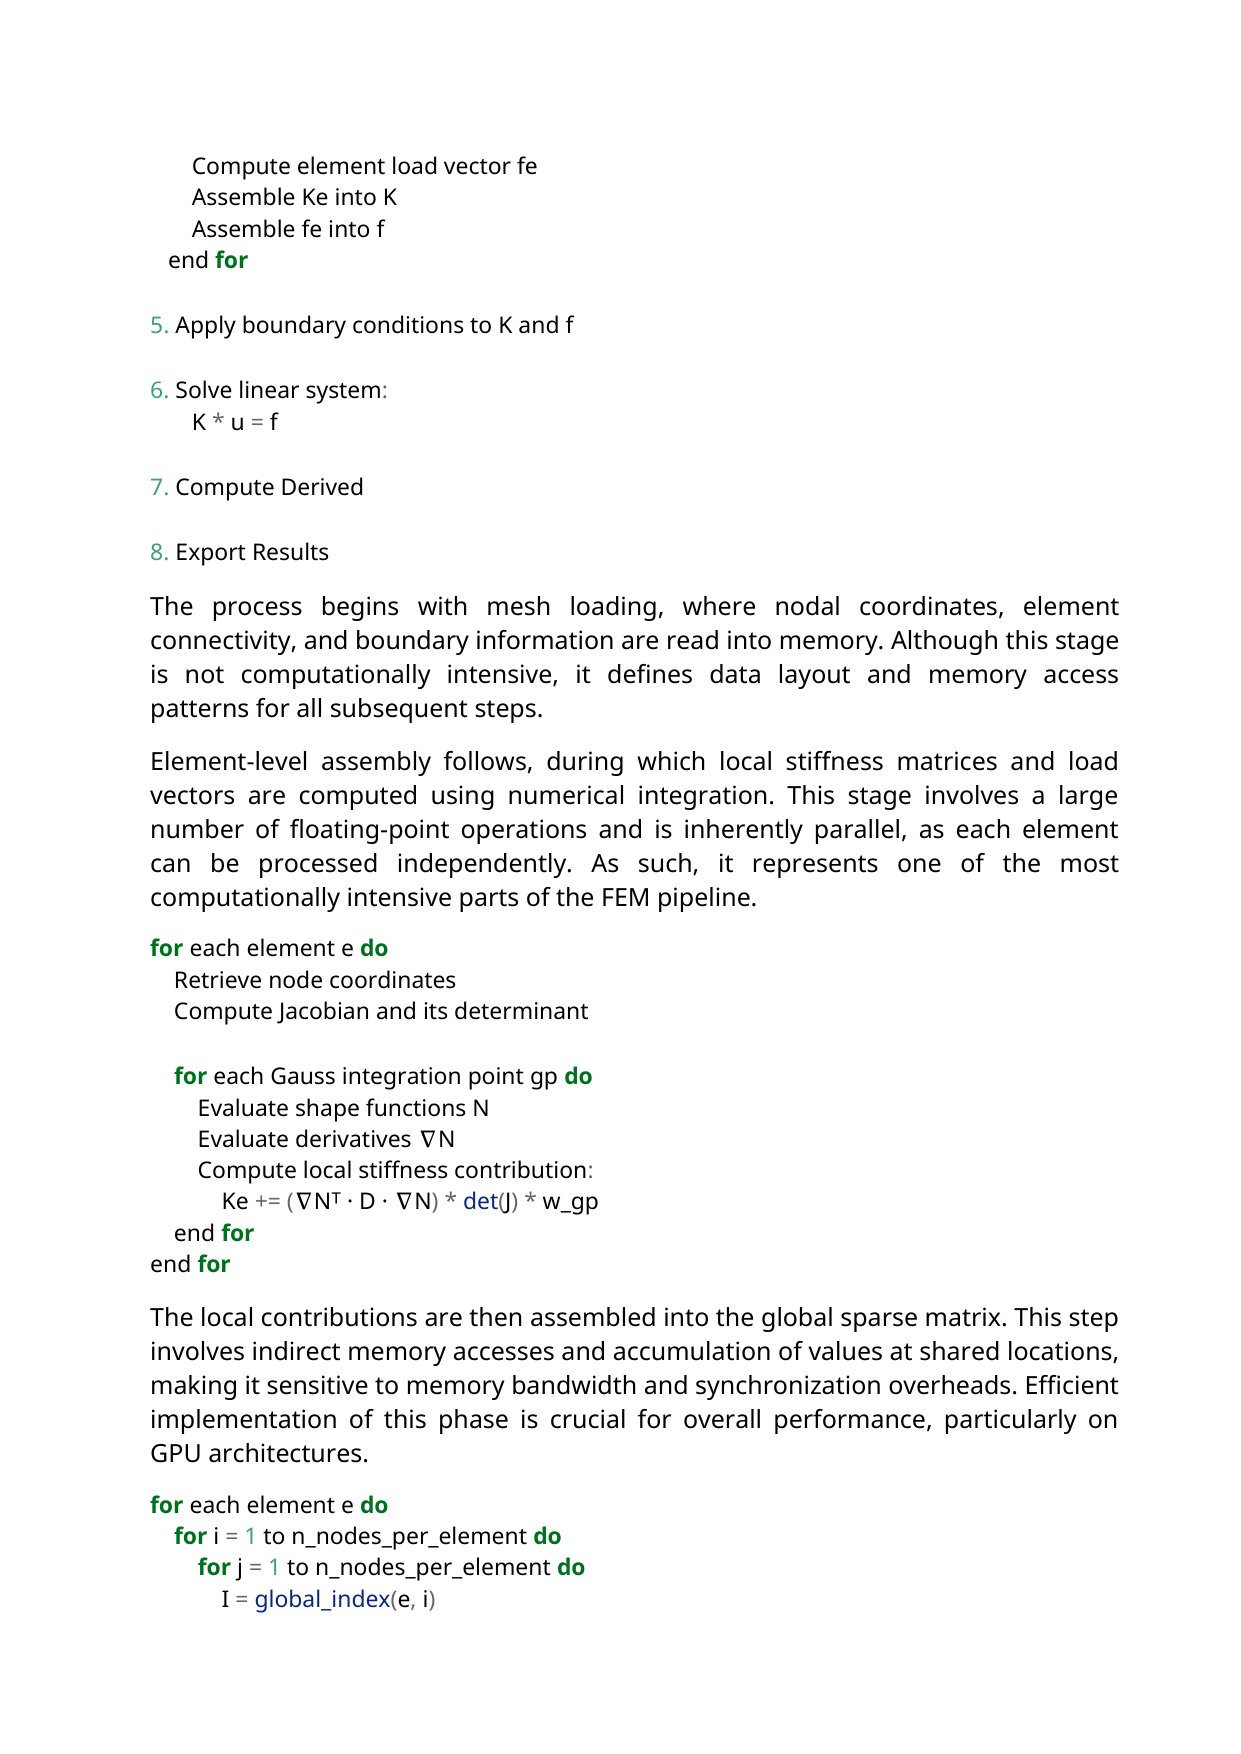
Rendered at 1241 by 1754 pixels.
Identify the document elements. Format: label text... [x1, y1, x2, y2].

text The process begins with mesh loading, where nodal coordinates, element connectivity, and boundary information are read into memory. Although this stage is not computationally intensive, it defines data layout and memory access patterns for all subsequent steps. [150, 588, 1120, 724]
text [150, 150, 1120, 567]
text for each element e do Retrieve node coordinates Compute Jacobian and its determinant for each Gauss integration point gp do Evaluate shape functions N Evaluate derivatives ∇N Compute local stiffness contribution: Ke += (∇Nᵀ · D · ∇N) * det(J) * w_gp end for end for [150, 932, 1120, 1279]
text Element-level assembly follows, during which local stiffness matrices and load vectors are computed using numerical integration. This stage involves a large number of floating-point operations and is inherently parallel, as each element can be processed independently. As such, it represents one of the most computationally intensive parts of the FEM pipeline. [150, 743, 1120, 914]
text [150, 1489, 1120, 1614]
text The local contributions are then assembled into the global sparse matrix. This step involves indirect memory accesses and accumulation of values at shared locations, making it sensitive to memory bandwidth and synchronization overheads. Efficient implementation of this phase is crucial for overall performance, particularly on GPU architectures. [150, 1300, 1120, 1470]
